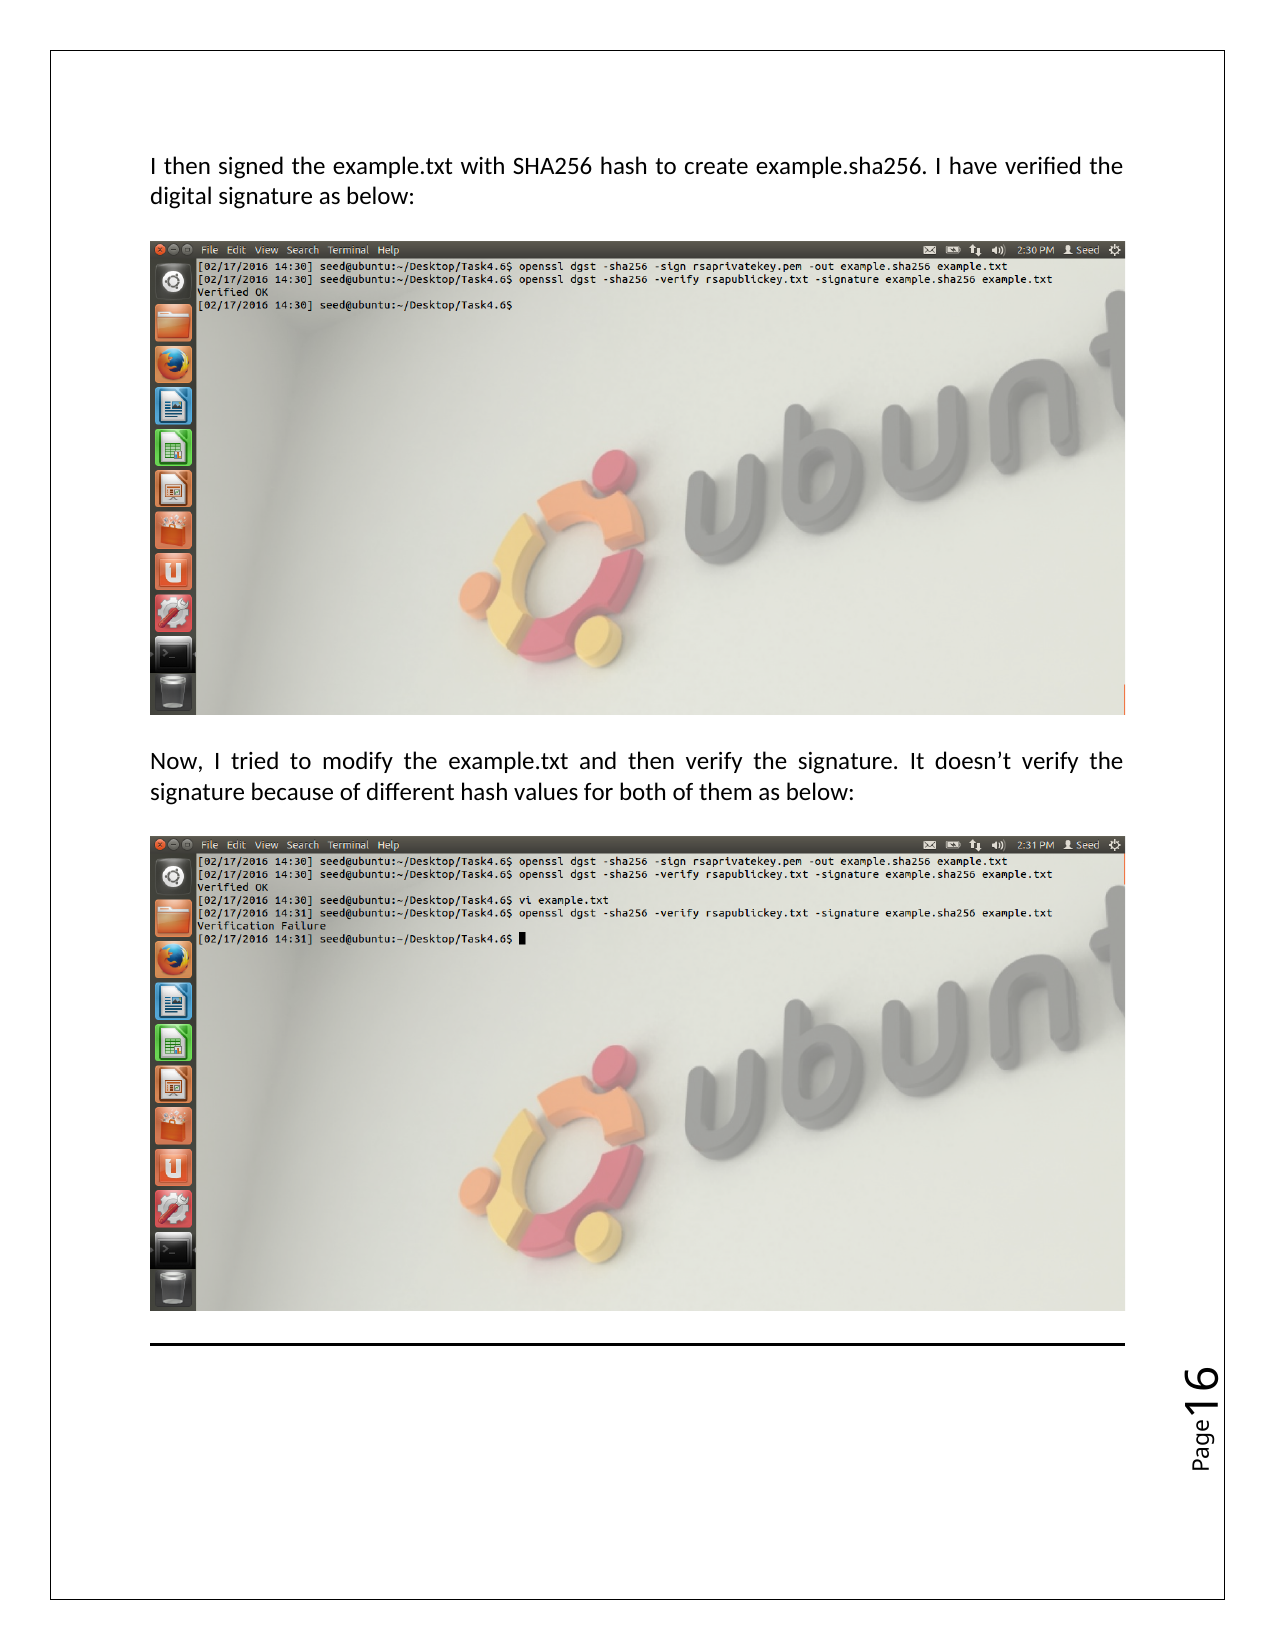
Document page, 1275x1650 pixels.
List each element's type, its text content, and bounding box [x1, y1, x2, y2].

text Now, I tried to modify the example.txt and then verify the signature. It doesn’t verify the signature because of different hash values for both of them as below: [150, 745, 1125, 806]
picture [150, 241, 1125, 715]
text I then signed the example.txt with SHA256 hash to create example.sha256. I have verified the digital signature as below: [150, 150, 1125, 211]
picture [150, 836, 1125, 1311]
